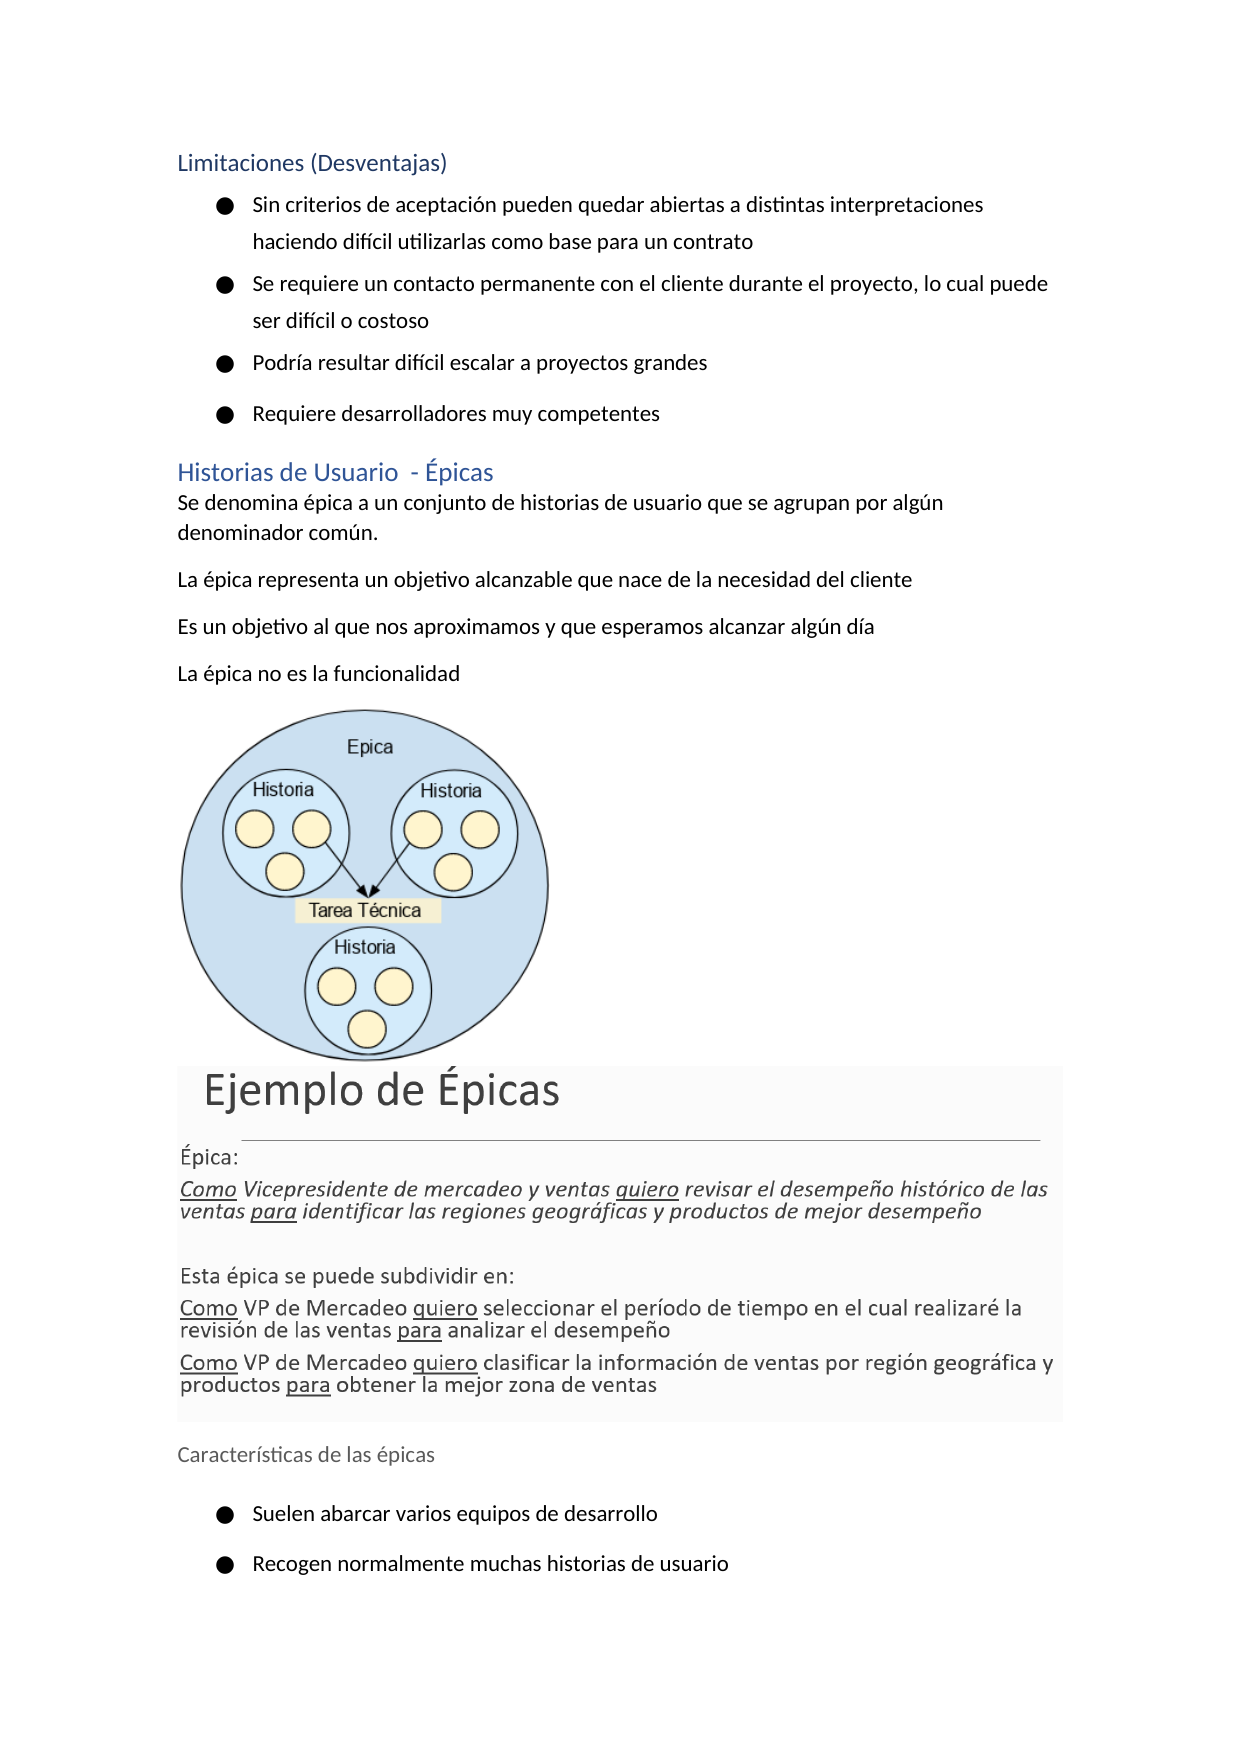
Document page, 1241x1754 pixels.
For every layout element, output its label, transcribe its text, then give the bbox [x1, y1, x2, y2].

text Es un objetivo al que nos aproximamos y que esperamos alcanzar algún día [177, 612, 1063, 640]
subtitle Limitaciones (Desventajas) [177, 148, 1063, 178]
list Recogen normalmente muchas historias de usuario [215, 1538, 1063, 1585]
picture [177, 1066, 1063, 1422]
picture [177, 705, 551, 1064]
list Suelen abarcar varios equipos de desarrollo [215, 1487, 1063, 1534]
text La épica representa un objetivo alcanzable que nace de la necesidad del cliente [177, 565, 1063, 593]
list Podría resultar difícil escalar a proyectos grandes [215, 337, 1063, 384]
text La épica no es la funcionalidad [177, 659, 1063, 687]
list Sin criterios de aceptación pueden quedar abiertas a distintas interpretaciones haciendo difícil utilizarlas como base para un contrato [215, 178, 1063, 255]
list Requiere desarrolladores muy competentes [215, 388, 1063, 434]
subtitle Características de las épicas [177, 1440, 1063, 1468]
text Se denomina épica a un conjunto de historias de usuario que se agrupan por algún denominador común. [177, 488, 1063, 546]
subtitle Historias de Usuario - Épicas [177, 455, 1063, 488]
list Se requiere un contacto permanente con el cliente durante el proyecto, lo cual puede ser difícil o costoso [215, 257, 1063, 335]
